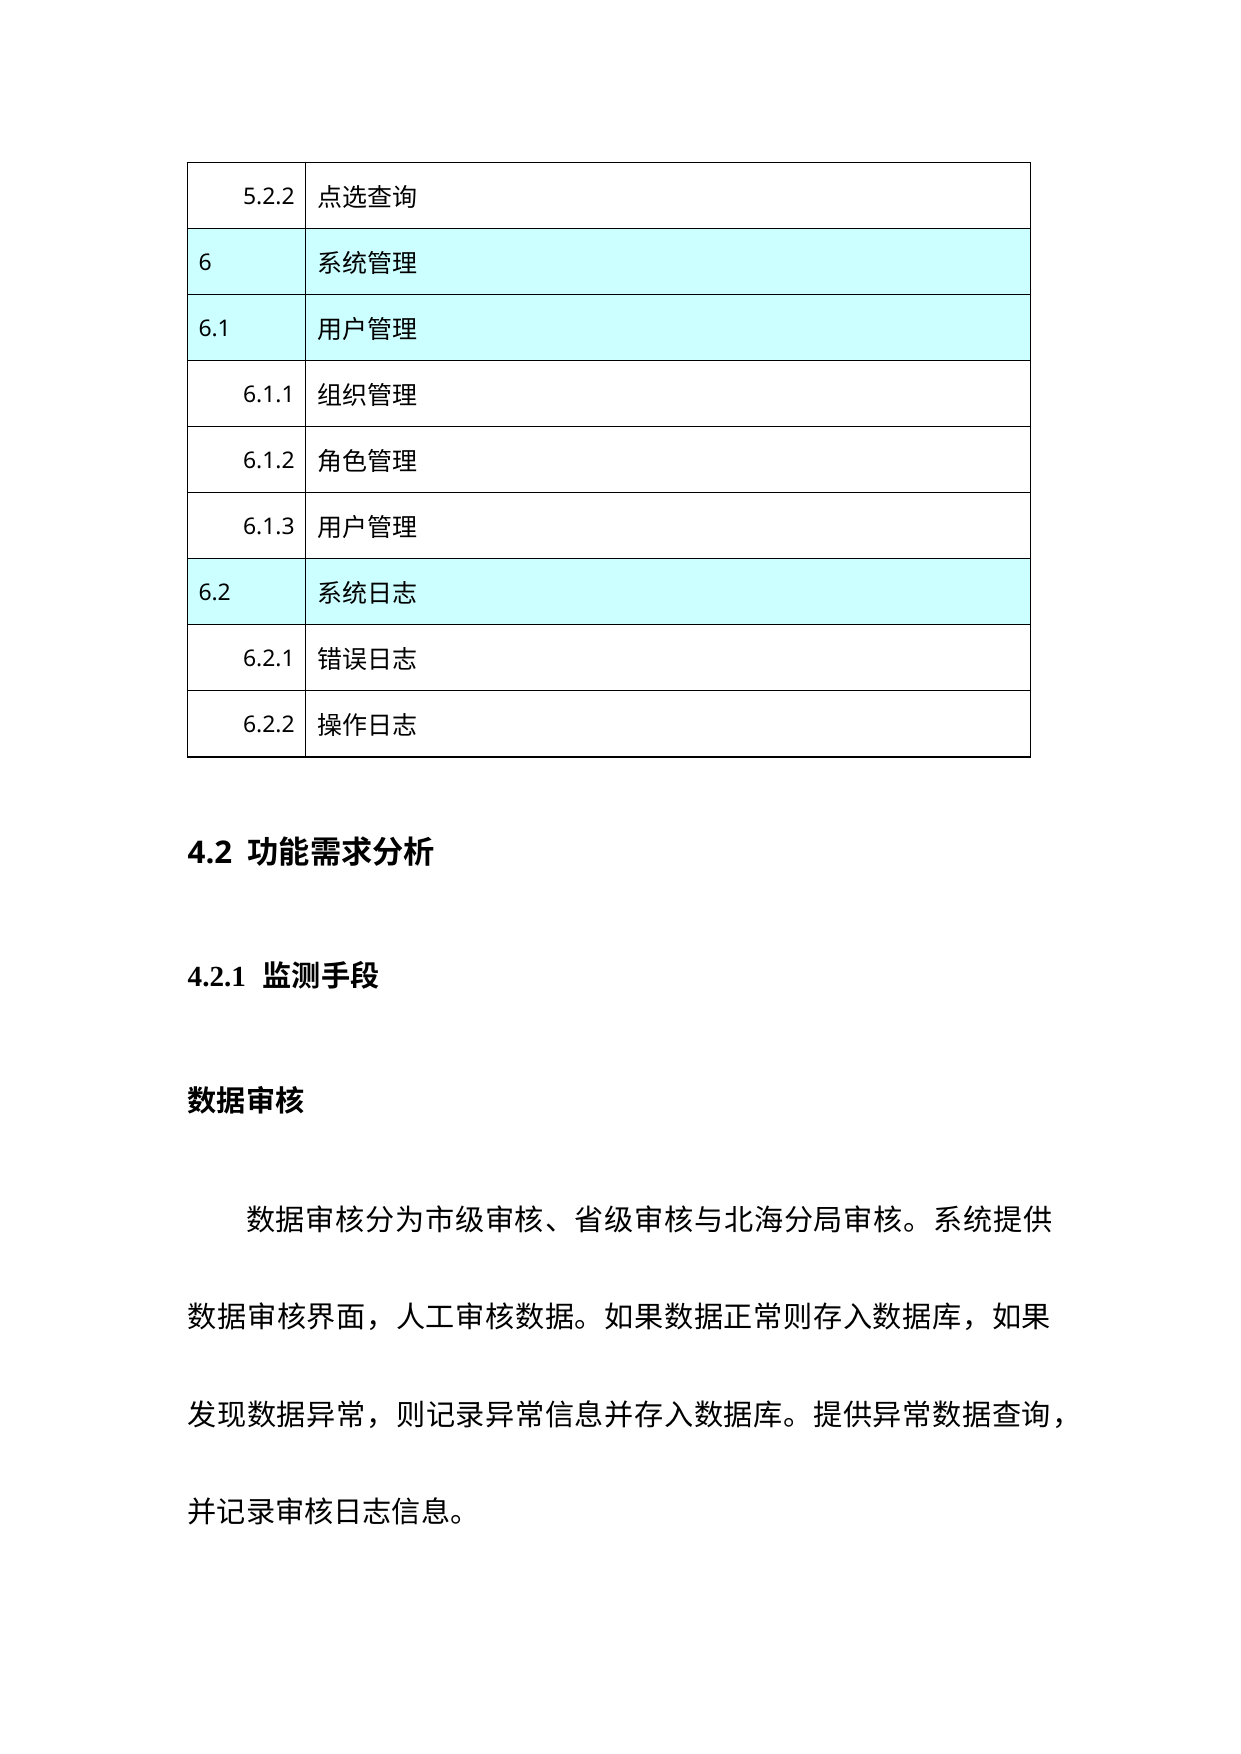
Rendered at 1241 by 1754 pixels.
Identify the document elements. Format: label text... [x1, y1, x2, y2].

table_cell 6.2.2 [188, 691, 305, 756]
table_cell 6.2.1 [188, 625, 305, 690]
table_cell 6 [188, 229, 305, 294]
subtitle 监测手段 [187, 942, 1053, 1007]
table_cell 6.2 [188, 559, 305, 624]
table_cell 系统管理 [306, 229, 1030, 294]
table_cell 用户管理 [306, 493, 1030, 558]
table_cell 角色管理 [306, 427, 1030, 492]
table_cell 系统日志 [306, 559, 1030, 624]
subtitle 功能需求分析 [187, 817, 1053, 882]
table_cell 5.2.2 [188, 163, 305, 228]
table_cell 6.1.2 [188, 427, 305, 492]
text 数据审核分为市级审核、省级审核与北海分局审核。系统提供数据审核界面，人工审核数据。如果数据正常则存入数据库，如果发现数据异常，则记录异常信息并存入数据库。提供异常数据查询，并记录审核日志信息。 [187, 1185, 1053, 1542]
table_cell 组织管理 [306, 361, 1030, 426]
subtitle 数据审核 [187, 1066, 1053, 1131]
table_cell 用户管理 [306, 295, 1030, 360]
table_cell 操作日志 [306, 691, 1030, 756]
table_cell 6.1 [188, 295, 305, 360]
table_cell 错误日志 [306, 625, 1030, 690]
table_cell 6.1.1 [188, 361, 305, 426]
table_cell 6.1.3 [188, 493, 305, 558]
table_cell 点选查询 [306, 163, 1030, 228]
